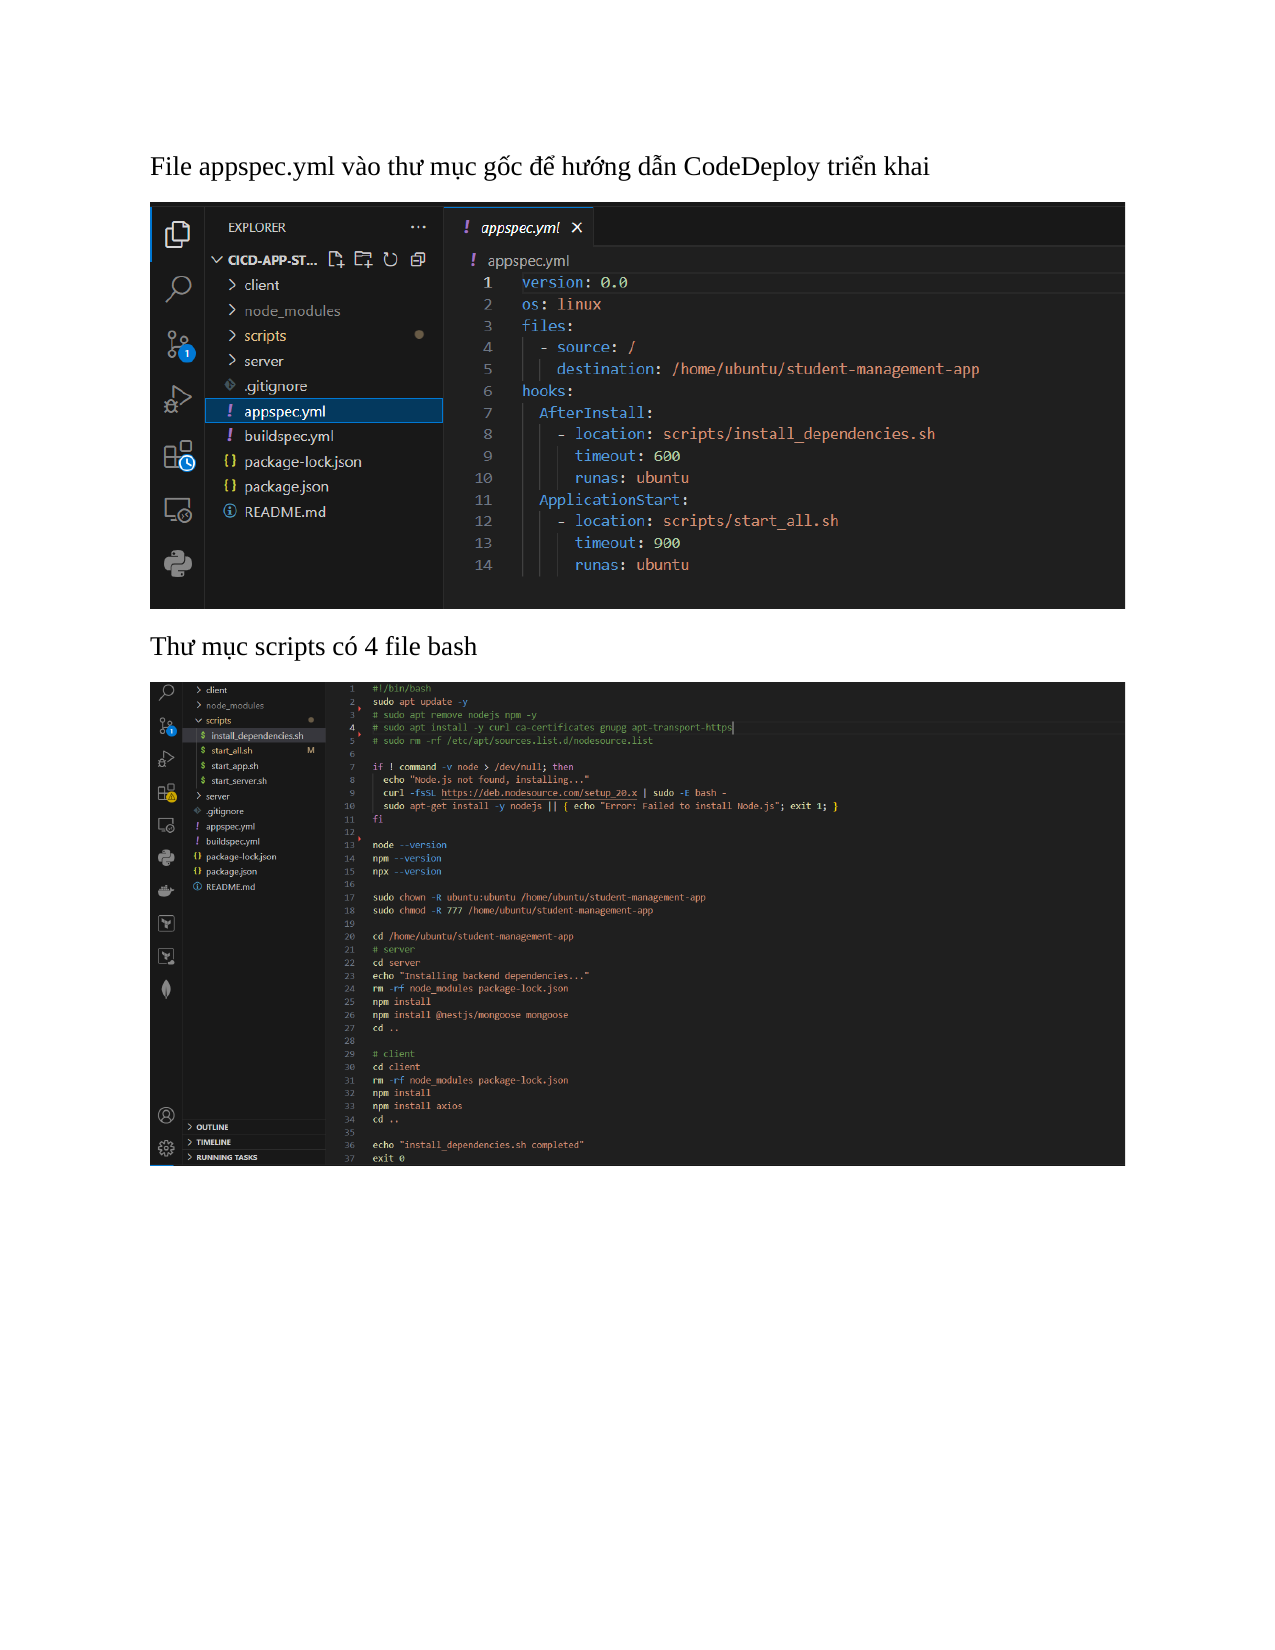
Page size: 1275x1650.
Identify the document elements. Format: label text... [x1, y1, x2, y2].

picture [150, 682, 1125, 1166]
text Thư mục scripts có 4 file bash [150, 630, 1125, 662]
picture [150, 202, 1125, 609]
text File appspec.yml vào thư mục gốc để hướng dẫn CodeDeploy triển khai [150, 150, 1125, 181]
